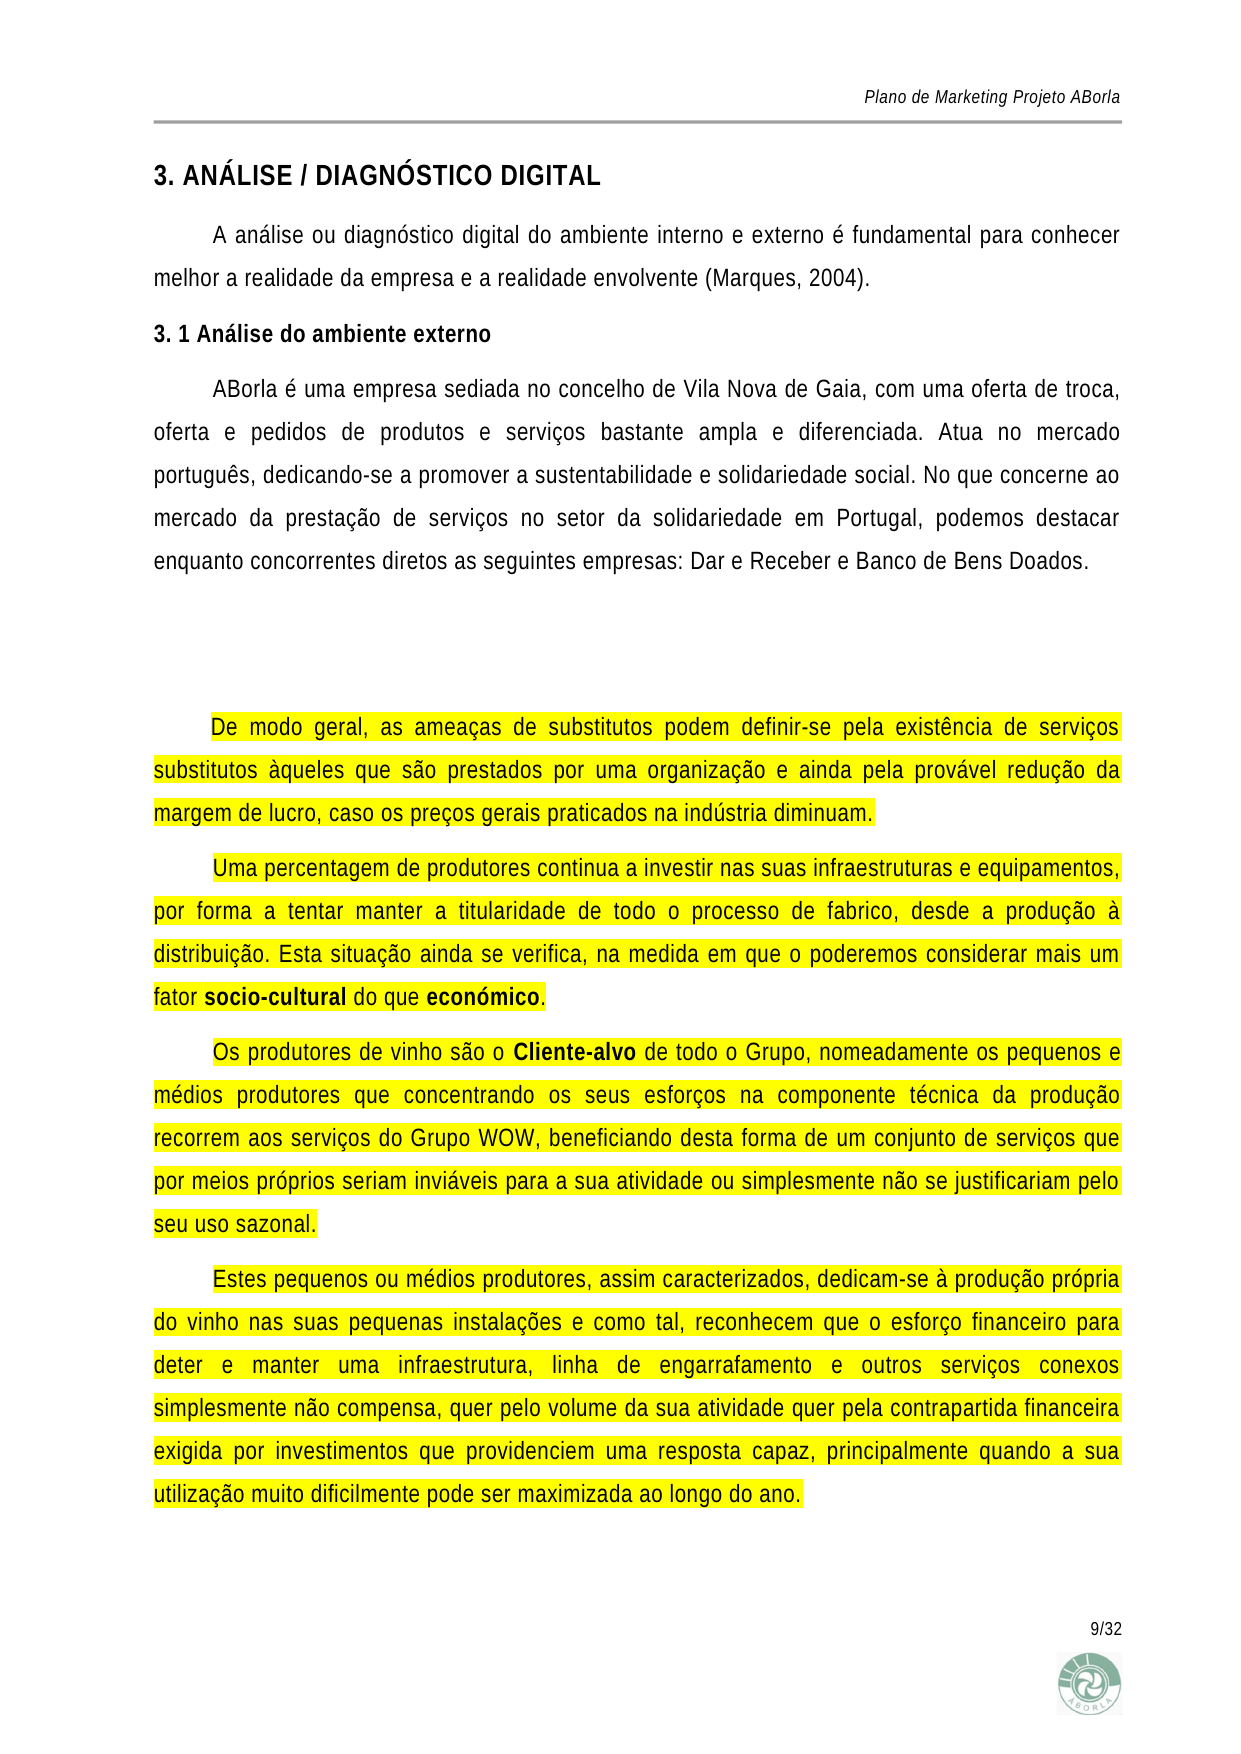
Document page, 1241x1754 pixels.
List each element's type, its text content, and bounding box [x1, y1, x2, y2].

text A análise ou diagnóstico digital do ambiente interno e externo é fundamental para conhecer melhor a realidade da empresa e a realidade envolvente (Marques, 2004). [153, 220, 1122, 292]
picture [1056, 1652, 1123, 1715]
subtitle 3. 1 Análise do ambiente externo [153, 319, 1122, 347]
text Estes pequenos ou médios produtores, assim caracterizados, dedicam-se à produção própria do vinho nas suas pequenas instalações e como tal, reconhecem que o esforço financeiro para deter e manter uma infraestrutura, linha de engarrafamento e outros serviços conexos simplesmente não compensa, quer pelo volume da sua atividade quer pela contrapartida financeira exigida por investimentos que providenciem uma resposta capaz, principalmente quando a sua utilização muito dificilmente pode ser maximizada ao longo do ano. [153, 1264, 1122, 1508]
text Os produtores de vinho são o Cliente-alvo de todo o Grupo, nomeadamente os pequenos e médios produtores que concentrando os seus esforços na componente técnica da produção recorrem aos serviços do Grupo WOW, beneficiando desta forma de um conjunto de serviços que por meios próprios seriam inviáveis para a sua atividade ou simplesmente não se justificariam pelo seu uso sazonal. [153, 1037, 1122, 1238]
subtitle 3. Análise / Diagnóstico Digital [153, 158, 1122, 191]
text De modo geral, as ameaças de substitutos podem definir-se pela existência de serviços substitutos àqueles que são prestados por uma organização e ainda pela provável redução da margem de lucro, caso os preços gerais praticados na indústria diminuam. [153, 712, 1122, 826]
text Uma percentagem de produtores continua a investir nas suas infraestruturas e equipamentos, por forma a tentar manter a titularidade de todo o processo de fabrico, desde a produção à distribuição. Esta situação ainda se verifica, na medida em que o poderemos considerar mais um fator socio-cultural do que económico. [153, 853, 1122, 1011]
text ABorla é uma empresa sediada no concelho de Vila Nova de Gaia, com uma oferta de troca, oferta e pedidos de produtos e serviços bastante ampla e diferenciada. Atua no mercado português, dedicando-se a promover a sustentabilidade e solidariedade social. No que concerne ao mercado da prestação de serviços no setor da solidariedade em Portugal, podemos destacar enquanto concorrentes diretos as seguintes empresas: Dar e Receber e Banco de Bens Doados. [153, 374, 1122, 574]
